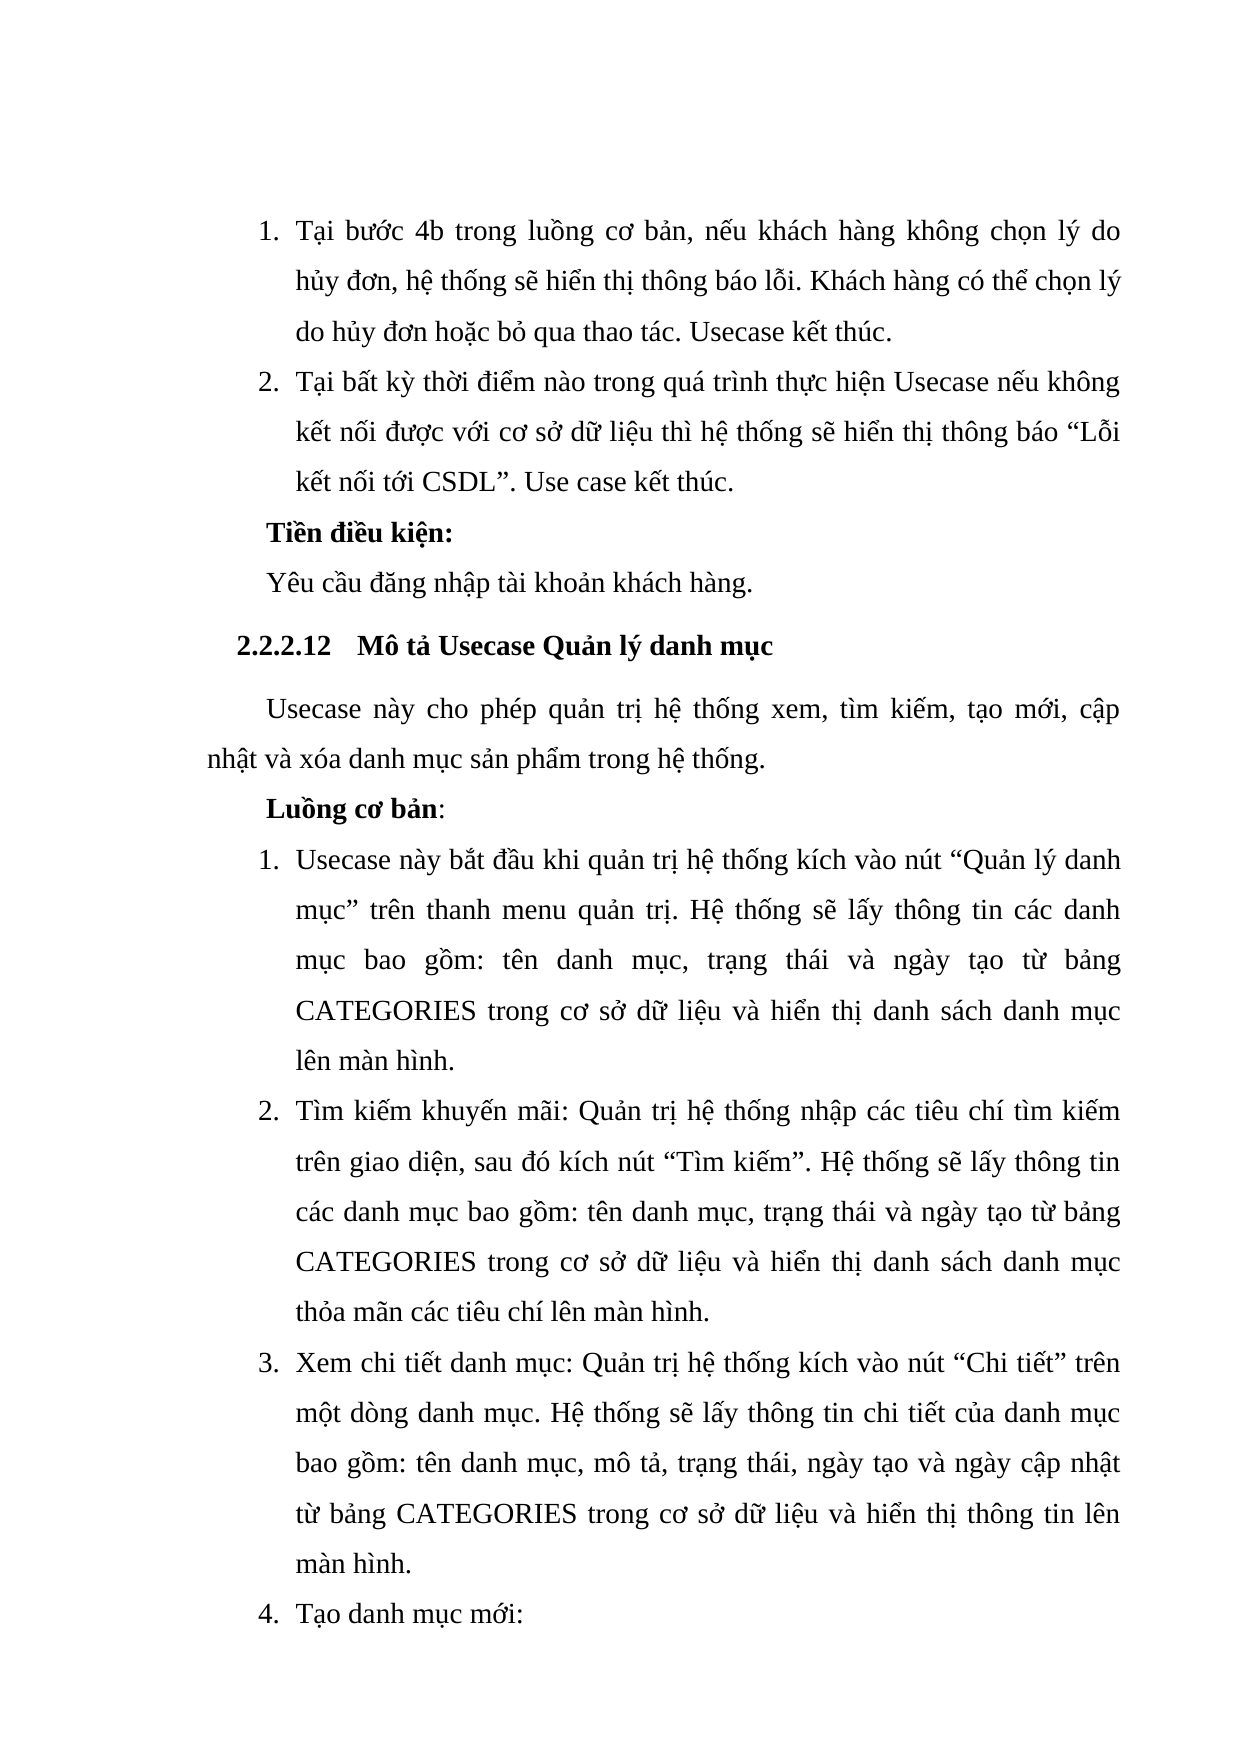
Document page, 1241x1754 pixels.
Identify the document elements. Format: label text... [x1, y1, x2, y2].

text Luồng cơ bản: [207, 791, 1122, 825]
subtitle Mô tả Usecase Quản lý danh mục [236, 628, 1122, 662]
list Tạo danh mục mới: [258, 1596, 1122, 1630]
text Tiền điều kiện: [207, 515, 1122, 548]
list Tại bất kỳ thời điểm nào trong quá trình thực hiện Usecase nếu không kết nối được với cơ sở dữ liệu thì hệ thống sẽ hiển thị thông báo “Lỗi kết nối tới CSDL”. Use case kết thúc. [258, 364, 1122, 498]
list Tại bước 4b trong luồng cơ bản, nếu khách hàng không chọn lý do hủy đơn, hệ thống sẽ hiển thị thông báo lỗi. Khách hàng có thể chọn lý do hủy đơn hoặc bỏ qua thao tác. Usecase kết thúc. [258, 213, 1122, 347]
text Usecase này cho phép quản trị hệ thống xem, tìm kiếm, tạo mới, cập nhật và xóa danh mục sản phẩm trong hệ thống. [207, 691, 1122, 775]
list Xem chi tiết danh mục: Quản trị hệ thống kích vào nút “Chi tiết” trên một dòng danh mục. Hệ thống sẽ lấy thông tin chi tiết của danh mục bao gồm: tên danh mục, mô tả, trạng thái, ngày tạo và ngày cập nhật từ bảng CATEGORIES trong cơ sở dữ liệu và hiển thị thông tin lên màn hình. [258, 1345, 1122, 1580]
list Usecase này bắt đầu khi quản trị hệ thống kích vào nút “Quản lý danh mục” trên thanh menu quản trị. Hệ thống sẽ lấy thông tin các danh mục bao gồm: tên danh mục, trạng thái và ngày tạo từ bảng CATEGORIES trong cơ sở dữ liệu và hiển thị danh sách danh mục lên màn hình. [258, 842, 1122, 1077]
text Yêu cầu đăng nhập tài khoản khách hàng. [207, 565, 1122, 599]
list Tìm kiếm khuyến mãi: Quản trị hệ thống nhập các tiêu chí tìm kiếm trên giao diện, sau đó kích nút “Tìm kiếm”. Hệ thống sẽ lấy thông tin các danh mục bao gồm: tên danh mục, trạng thái và ngày tạo từ bảng CATEGORIES trong cơ sở dữ liệu và hiển thị danh sách danh mục thỏa mãn các tiêu chí lên màn hình. [258, 1093, 1122, 1328]
